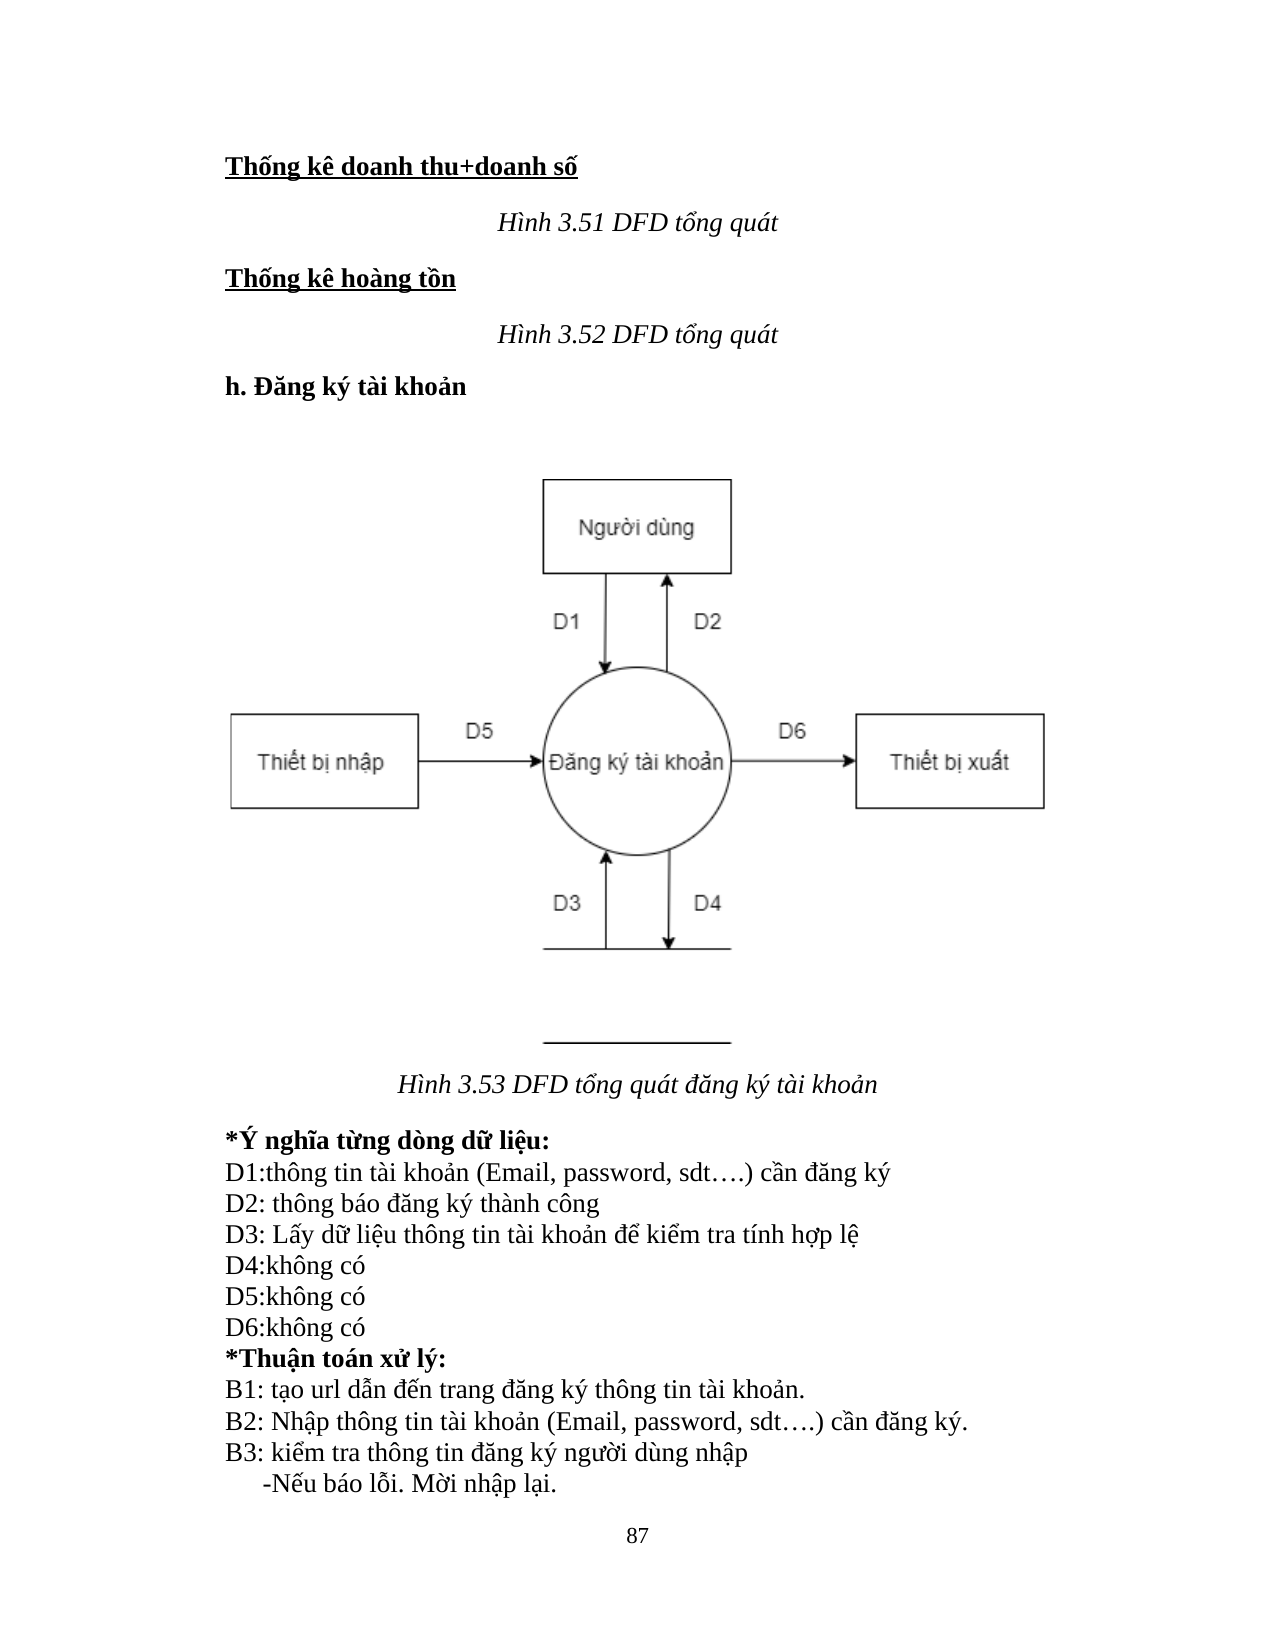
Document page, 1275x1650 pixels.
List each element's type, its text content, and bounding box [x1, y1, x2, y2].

text *Ý nghĩa từng dòng dữ liệu: [150, 1124, 1125, 1156]
text Thống kê hoàng tồn [150, 262, 1125, 293]
text Hình 3.51 DFD tổng quát [150, 206, 1125, 237]
picture [230, 479, 1045, 1044]
text D4:không có [150, 1249, 1125, 1280]
list -Nếu báo lỗi. Mời nhập lại. [196, 1467, 1125, 1498]
text B3: kiểm tra thông tin đăng ký người dùng nhập [150, 1436, 1125, 1467]
text D2: thông báo đăng ký thành công [150, 1187, 1125, 1218]
text Hình 3.52 DFD tổng quát [150, 318, 1125, 349]
text B1: tạo url dẫn đến trang đăng ký thông tin tài khoản. [150, 1374, 1125, 1405]
text Hình 3.53 DFD tổng quát đăng ký tài khoản [150, 1068, 1125, 1099]
text Thống kê doanh thu+doanh số [150, 150, 1125, 181]
text D1:thông tin tài khoản (Email, password, sdt….) cần đăng ký [150, 1156, 1125, 1187]
subtitle h. Đăng ký tài khoản [150, 370, 1125, 402]
text D3: Lấy dữ liệu thông tin tài khoản để kiểm tra tính hợp lệ [150, 1218, 1125, 1249]
text D6:không có [150, 1311, 1125, 1342]
text D5:không có [150, 1280, 1125, 1311]
text B2: Nhập thông tin tài khoản (Email, password, sdt….) cần đăng ký. [150, 1405, 1125, 1436]
text *Thuận toán xử lý: [150, 1342, 1125, 1374]
